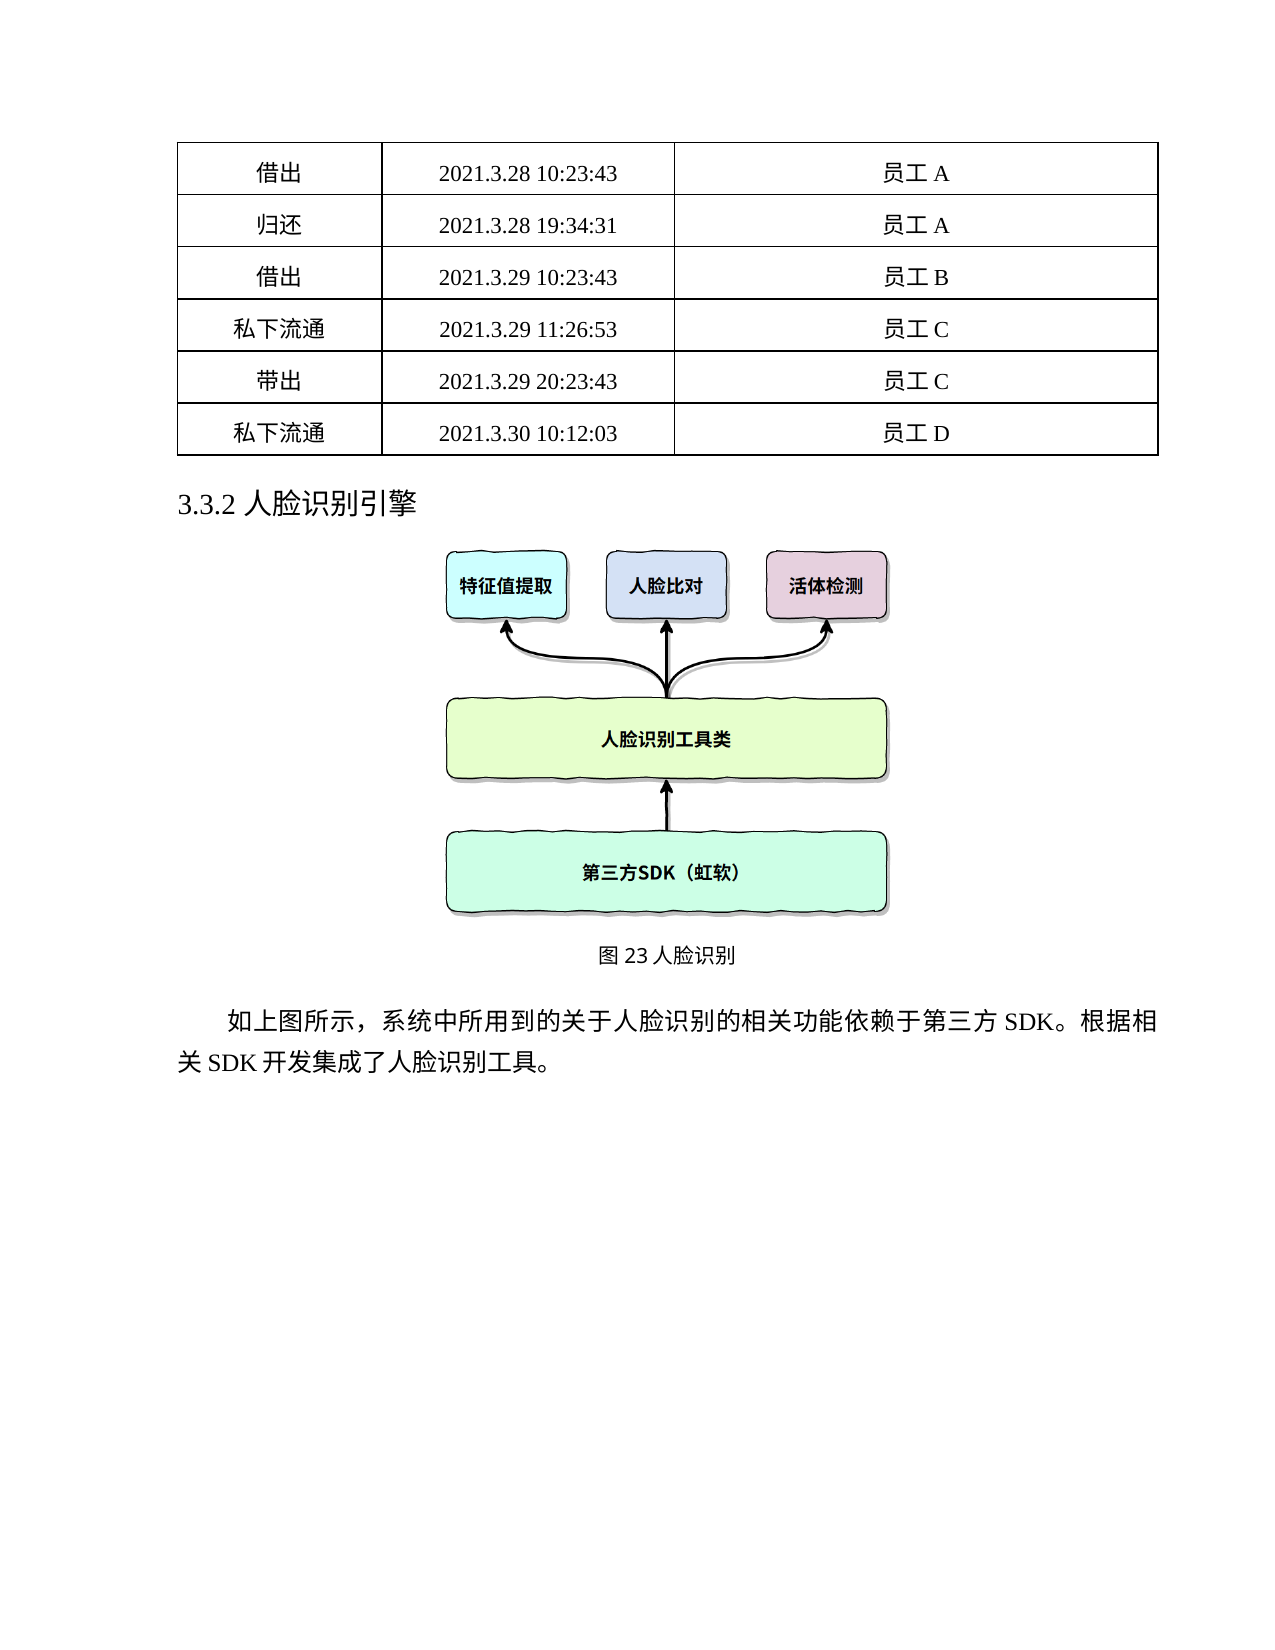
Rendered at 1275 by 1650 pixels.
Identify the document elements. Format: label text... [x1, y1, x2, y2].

table_cell 员工D [675, 404, 1157, 454]
table_cell 私下流通 [178, 404, 381, 454]
table_cell 2021.3.29 20:23:43 [383, 352, 674, 402]
table_cell 员工C [675, 300, 1157, 350]
table_cell 借出 [178, 247, 381, 298]
table_cell 借出 [178, 143, 381, 194]
table_cell 员工A [675, 195, 1157, 246]
picture [424, 547, 910, 918]
table_cell 2021.3.29 10:23:43 [383, 247, 674, 298]
table_cell 归还 [178, 195, 381, 246]
table_cell 员工B [675, 247, 1157, 298]
table_cell 私下流通 [178, 300, 381, 350]
table_cell 2021.3.29 11:26:53 [383, 300, 674, 350]
table_cell 2021.3.28 10:23:43 [383, 143, 674, 194]
table_cell 员工C [675, 352, 1157, 402]
subtitle 3.3.2 人脸识别引擎 [177, 481, 1157, 522]
text 图 23人脸识别 [177, 930, 1157, 972]
table_cell 带出 [178, 352, 381, 402]
text 如上图所示，系统中所用到的关于人脸识别的相关功能依赖于第三方SDK。根据相关SDK开发集成了人脸识别工具。 [177, 997, 1157, 1080]
table_cell 2021.3.30 10:12:03 [383, 404, 674, 454]
table_cell 员工A [675, 143, 1157, 194]
table_cell 2021.3.28 19:34:31 [383, 195, 674, 246]
